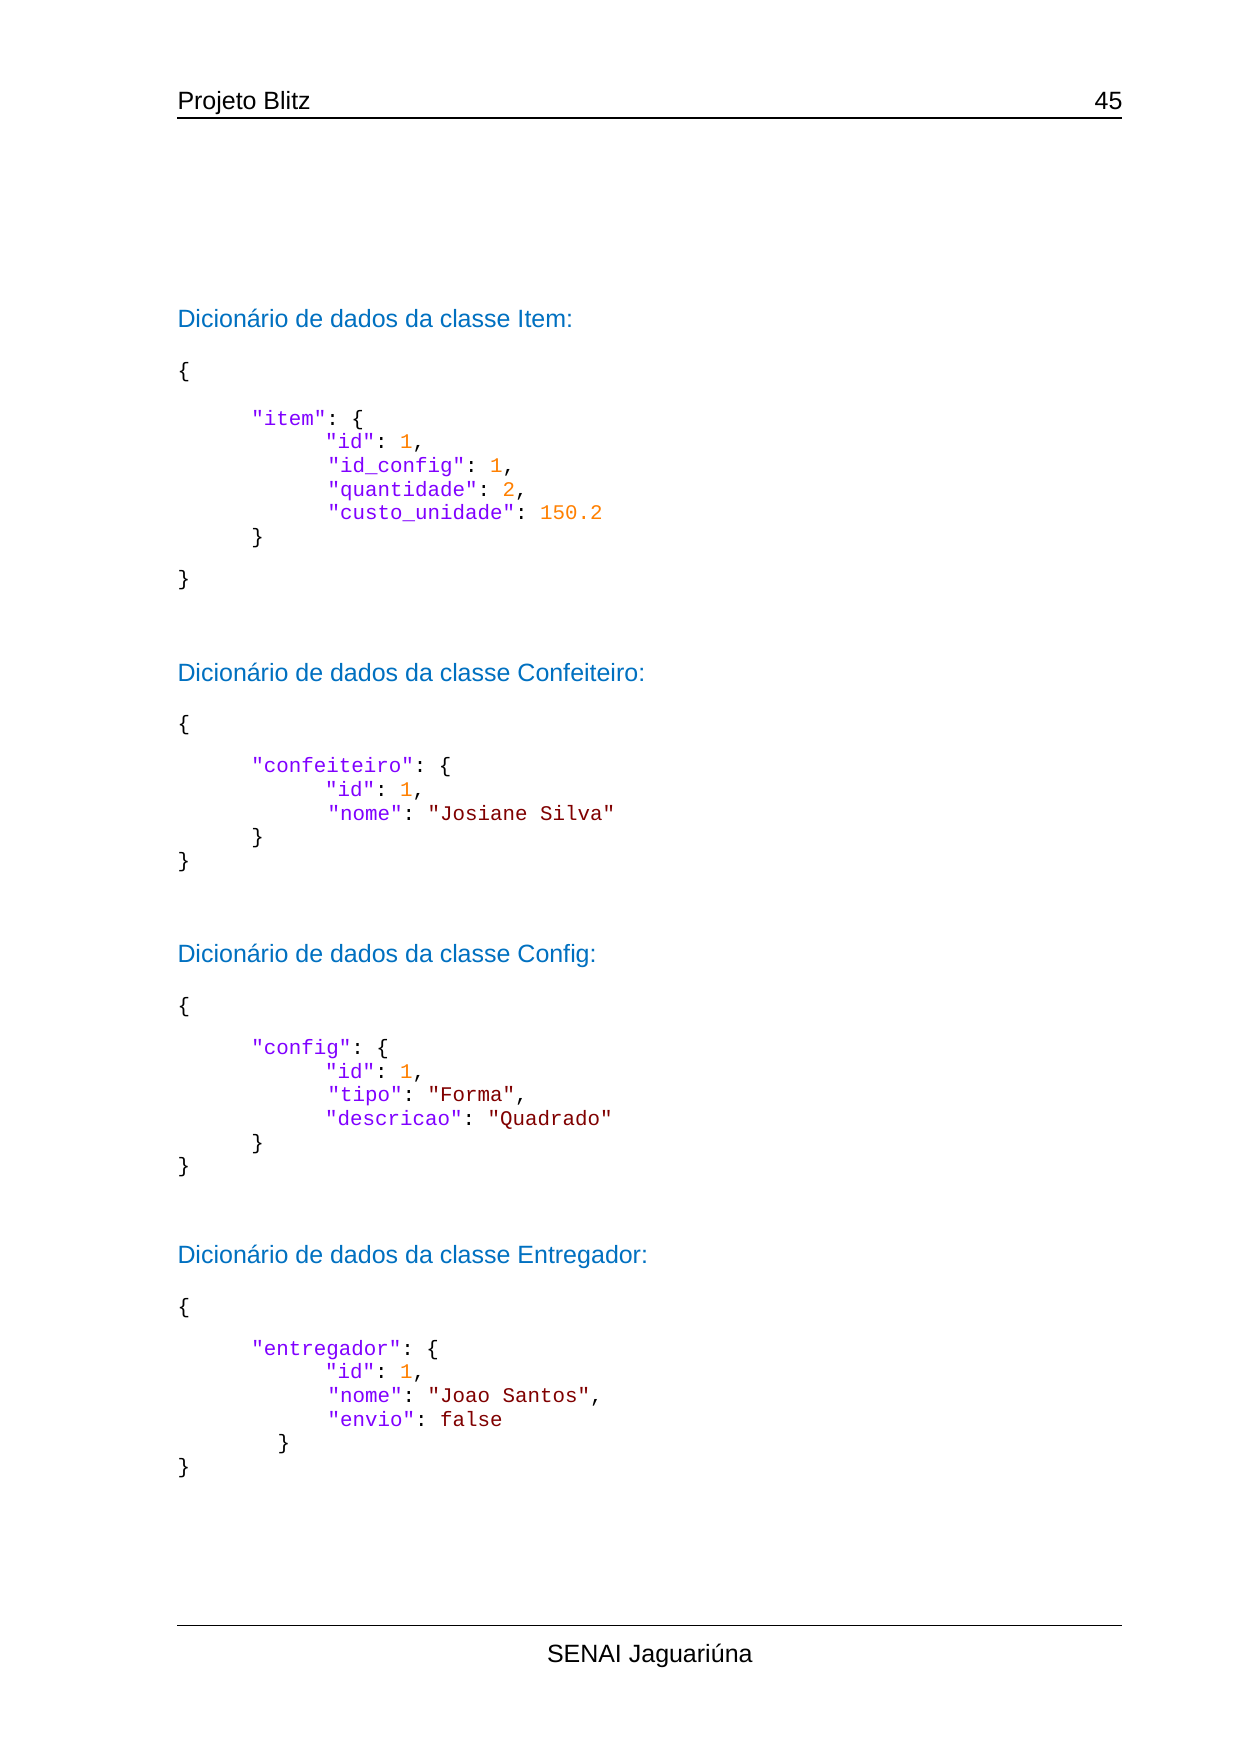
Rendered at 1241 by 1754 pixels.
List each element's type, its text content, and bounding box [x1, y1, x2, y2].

text Dicionário de dados da classe Entregador: [177, 1240, 1122, 1269]
text Dicionário de dados da classe Confeiteiro: [177, 657, 1122, 686]
text } [177, 850, 1122, 873]
text "nome": "Josiane Silva" [177, 803, 1122, 826]
text { [177, 995, 1122, 1018]
text "item": { [177, 408, 1122, 431]
text "id": 1, [177, 431, 1122, 455]
text "descricao": "Quadrado" [251, 1108, 1122, 1132]
text } [177, 568, 1122, 592]
text Dicionário de dados da classe Config: [177, 939, 1122, 968]
text Dicionário de dados da classe Item: [177, 304, 1122, 333]
text } [177, 1456, 1122, 1480]
text "id": 1, [177, 779, 1122, 803]
text } [177, 1132, 1122, 1155]
text "entregador": { [177, 1338, 1122, 1361]
text "envio": false [177, 1409, 1122, 1432]
text "id_config": 1, [177, 455, 1122, 479]
text "config": { [177, 1037, 1122, 1061]
text "quantidade": 2, [177, 479, 1122, 502]
text "custo_unidade": 150.2 [177, 502, 1122, 526]
text { [177, 1296, 1122, 1319]
text "id": 1, [177, 1361, 1122, 1385]
text } [177, 826, 1122, 850]
text } [177, 1432, 1122, 1456]
text "confeiteiro": { [177, 755, 1122, 779]
text "nome": "Joao Santos", [177, 1385, 1122, 1409]
text { [177, 360, 1122, 383]
text { [177, 713, 1122, 737]
text "tipo": "Forma", [177, 1084, 1122, 1108]
text } [177, 1155, 1122, 1179]
text "id": 1, [177, 1061, 1122, 1084]
text } [177, 526, 1122, 549]
